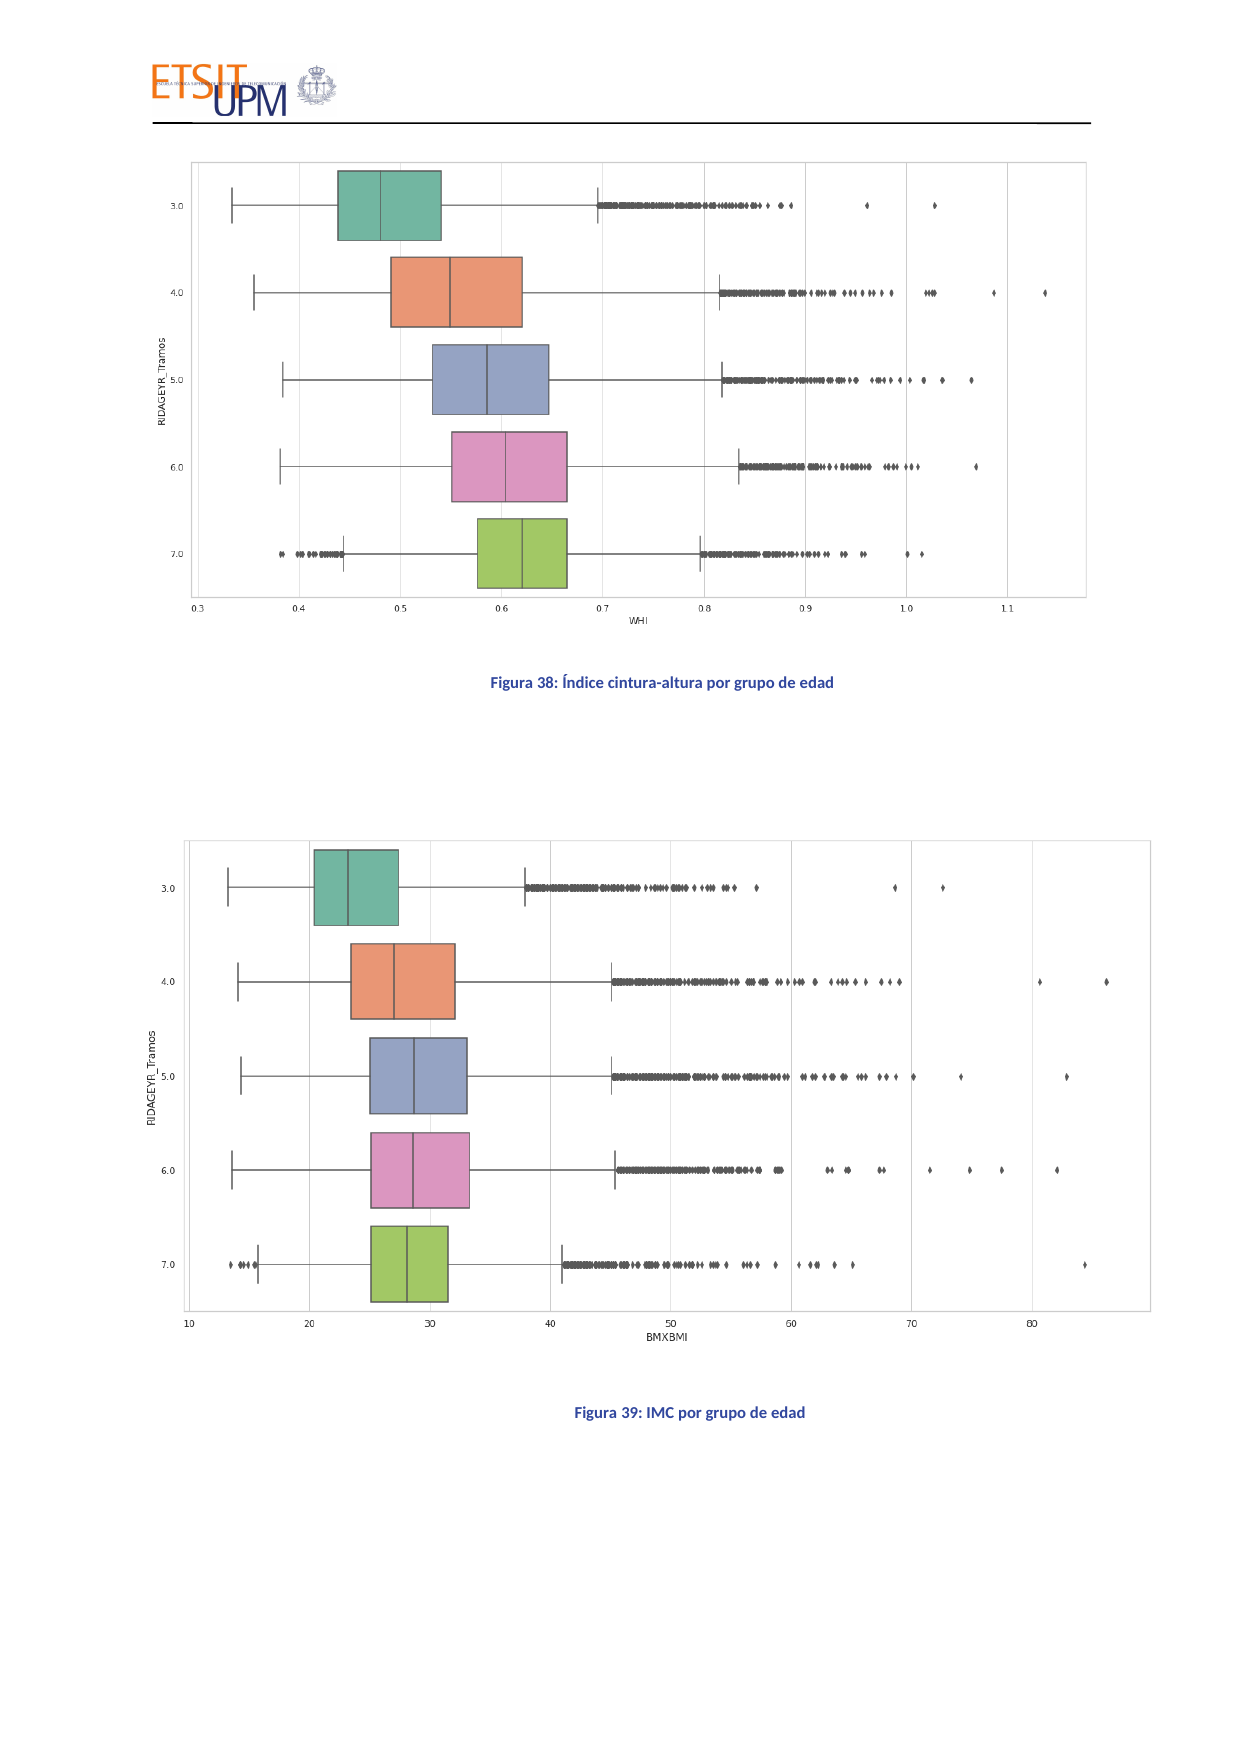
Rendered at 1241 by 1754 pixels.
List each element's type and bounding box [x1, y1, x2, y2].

picture [151, 63, 338, 117]
picture [139, 834, 1155, 1349]
picture [150, 156, 1091, 632]
